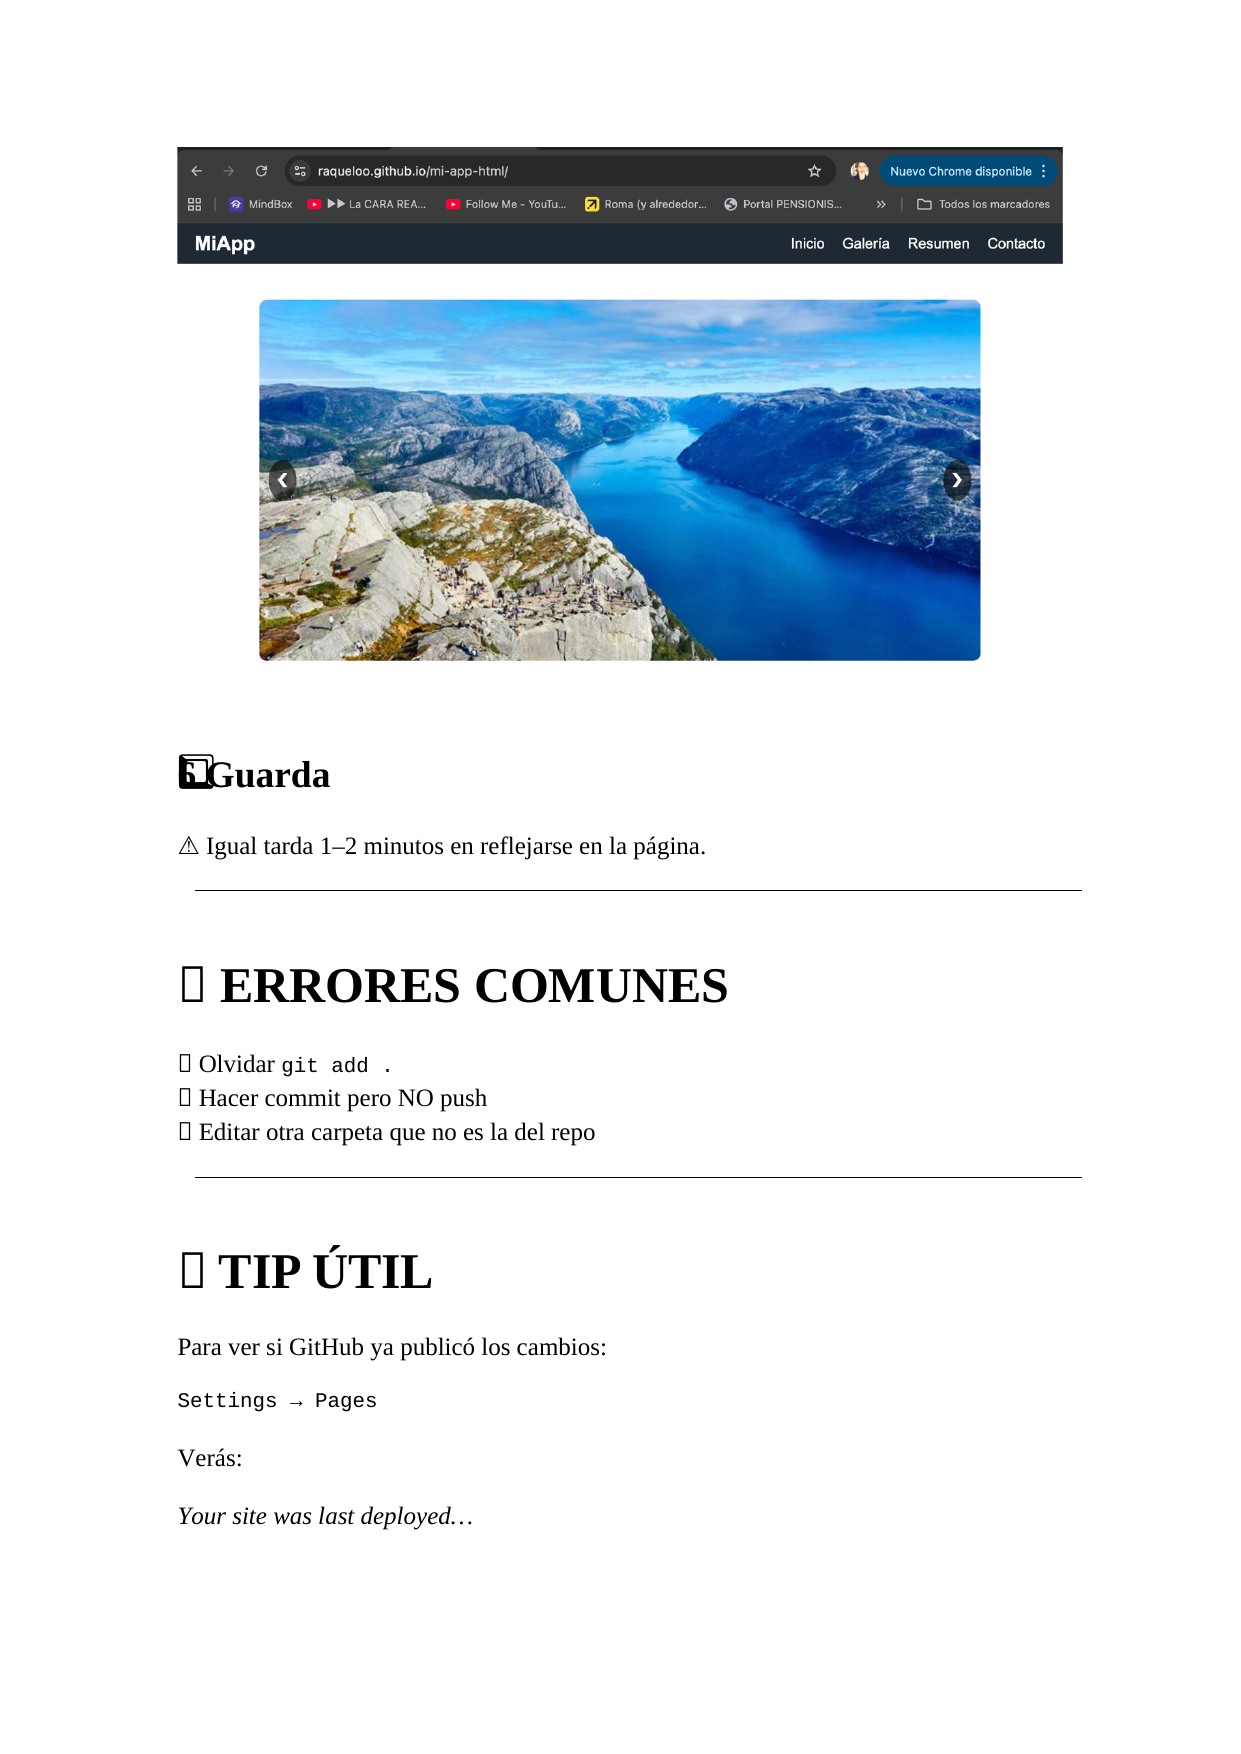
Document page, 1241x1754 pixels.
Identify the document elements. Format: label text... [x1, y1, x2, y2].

text Settings → Pages [177, 1390, 1063, 1414]
text Verás: [177, 1443, 1063, 1472]
text Your site was last deployed… [177, 1501, 1063, 1530]
picture [177, 147, 1063, 748]
text 🚨 ERRORES COMUNES [177, 948, 1063, 1017]
text 6️⃣ Guarda [177, 748, 1063, 798]
text Para ver si GitHub ya publicó los cambios: [177, 1332, 1063, 1361]
text ❌ Olvidar git add . ❌ Hacer commit pero NO push ❌ Editar otra carpeta que no es la del repo [177, 1046, 1063, 1148]
text 🧠 TIP ÚTIL [177, 1235, 1063, 1303]
text ⚠️ Igual tarda 1–2 minutos en reflejarse en la página. [177, 827, 1063, 861]
